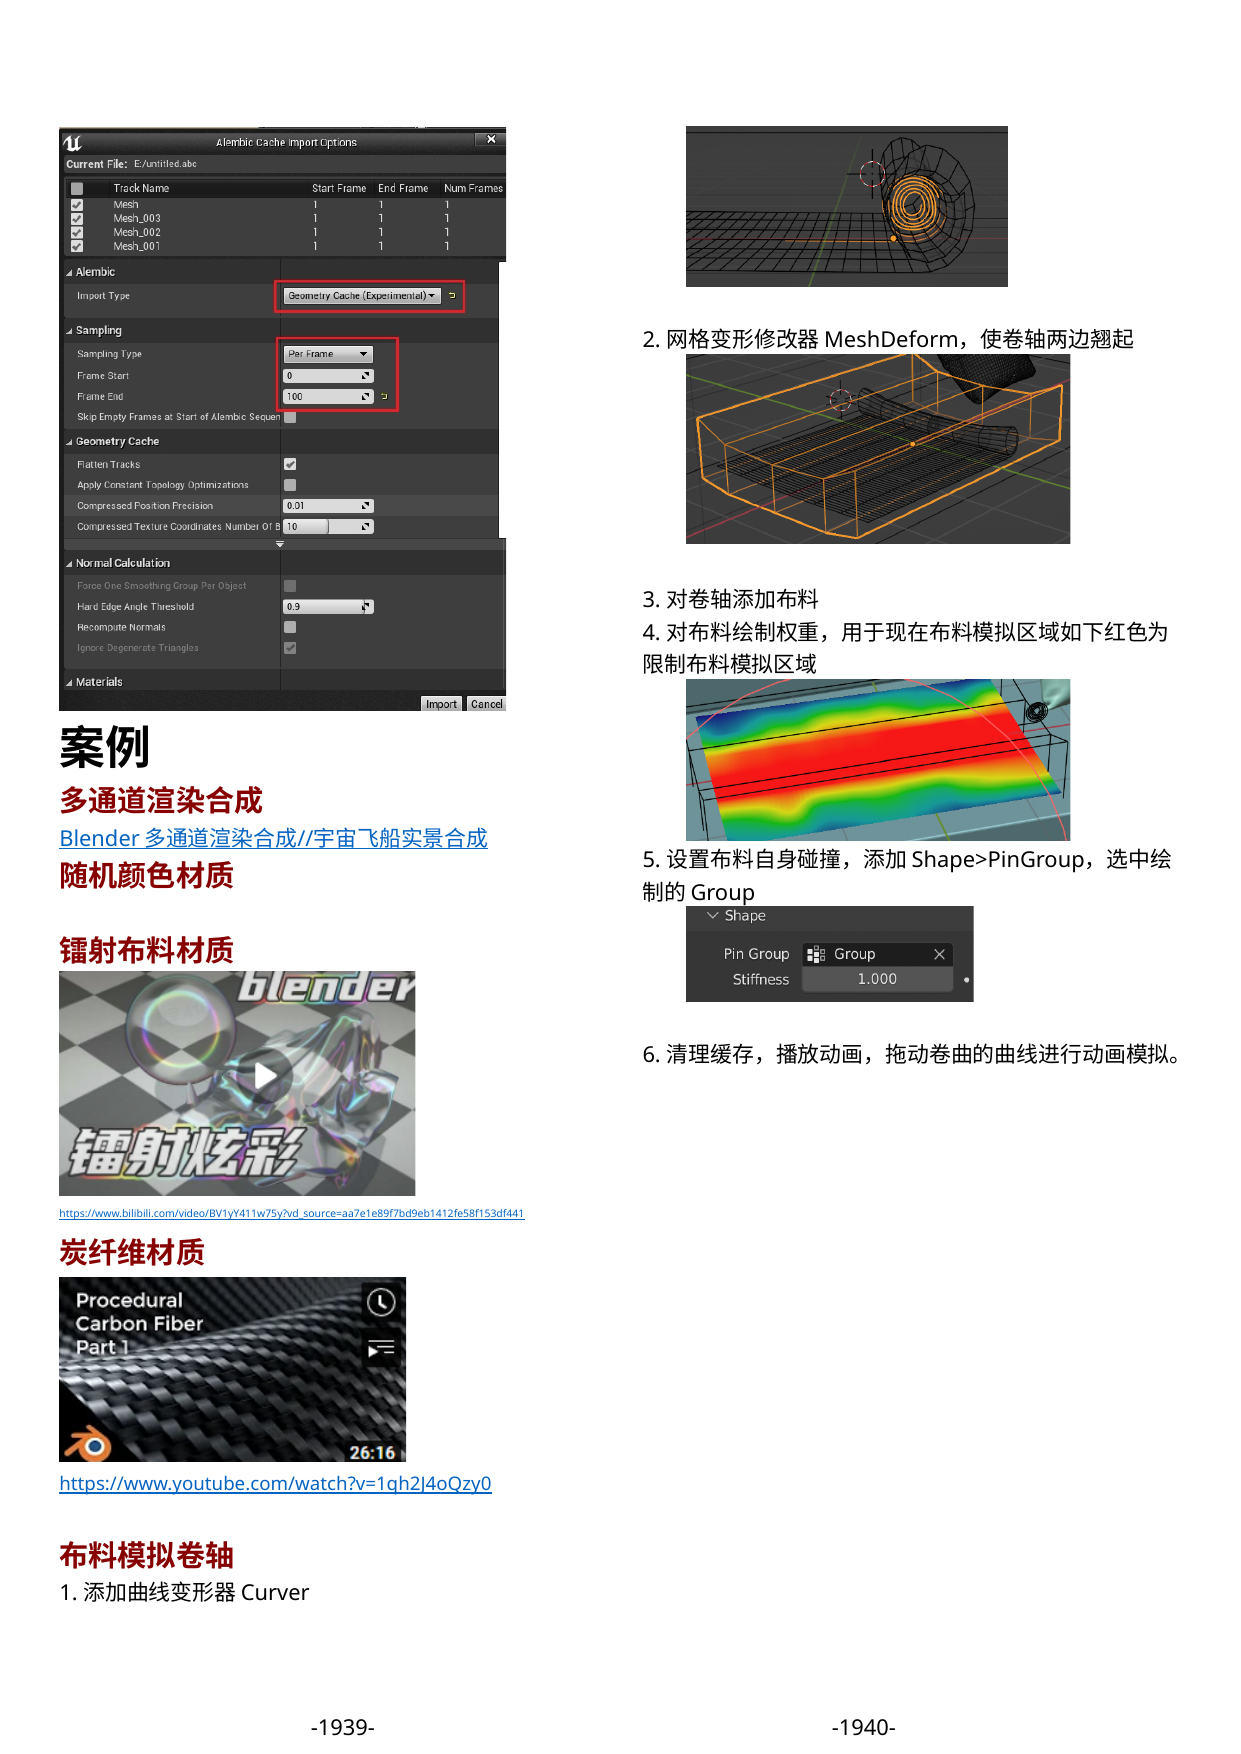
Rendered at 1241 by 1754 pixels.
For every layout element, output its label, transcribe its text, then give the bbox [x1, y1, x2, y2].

text 1. 添加曲线变形器Curver [59, 1574, 598, 1607]
picture [686, 354, 1071, 544]
text 4. 对布料绘制权重，用于现在布料模拟区域如下红色为限制布料模拟区域 [642, 614, 1181, 679]
subtitle 炭纤维材质 [59, 1230, 598, 1272]
text https://www.youtube.com/watch?v=1qh2J4oQzy0 [59, 1467, 598, 1500]
subtitle 布料模拟卷轴 [59, 1532, 598, 1574]
text https://www.bilibili.com/video/BV1yY411w75y?vd_source=aa7e1e89f7bd9eb1412fe58f153df441 [59, 1197, 598, 1230]
picture [59, 1277, 407, 1462]
picture [686, 126, 1008, 287]
picture [686, 906, 974, 1002]
picture [686, 679, 1071, 841]
subtitle 多通道渲染合成 [59, 778, 598, 820]
picture [59, 971, 416, 1196]
subtitle 随机颜色材质 [59, 853, 598, 895]
text 3. 对卷轴添加布料 [642, 582, 1181, 614]
text 6. 清理缓存，播放动画，拖动卷曲的曲线进行动画模拟。 [642, 1037, 1181, 1069]
subtitle 案例 [59, 712, 598, 778]
picture [59, 127, 507, 711]
text Blender多通道渲染合成//宇宙飞船实景合成 [59, 820, 598, 853]
subtitle 镭射布料材质 [59, 928, 598, 970]
